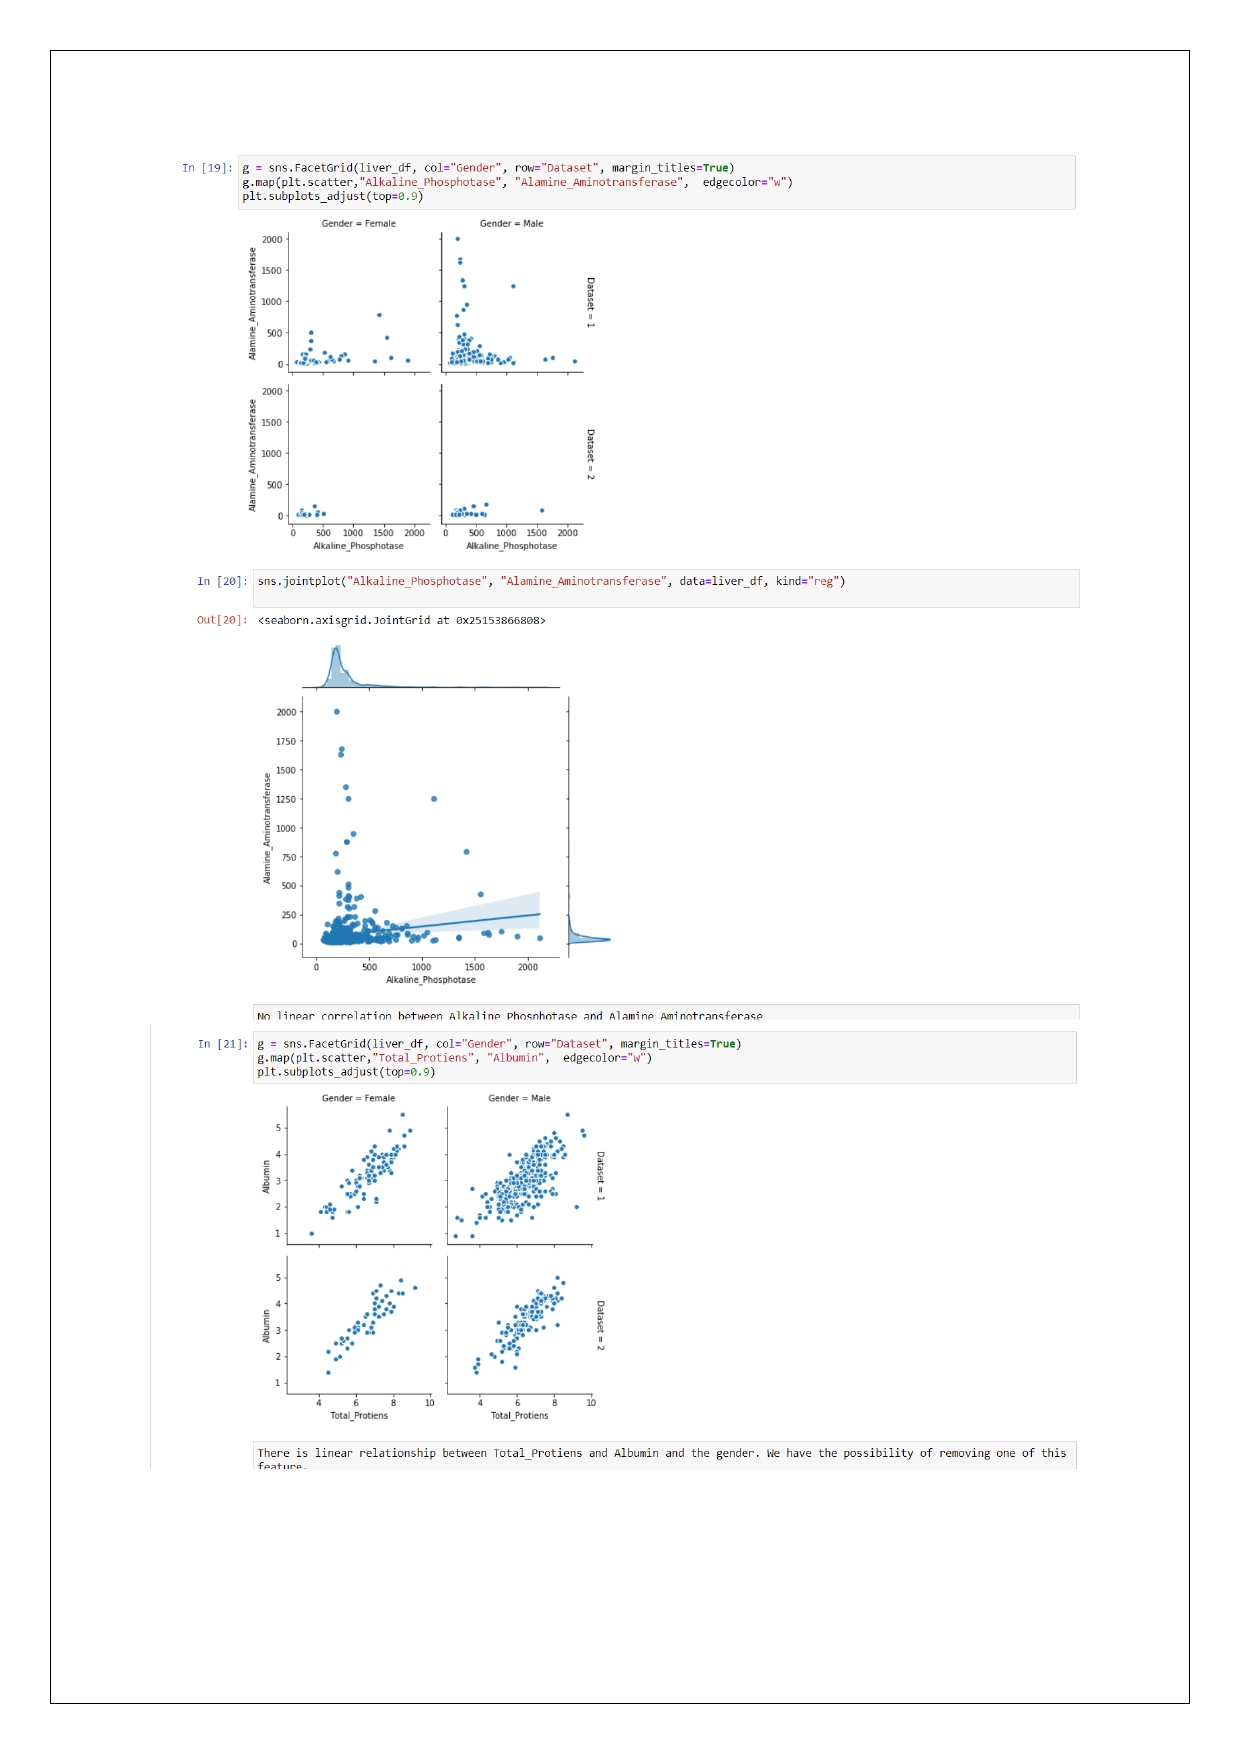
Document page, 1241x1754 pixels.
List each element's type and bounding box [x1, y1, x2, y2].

picture [150, 150, 1091, 1469]
